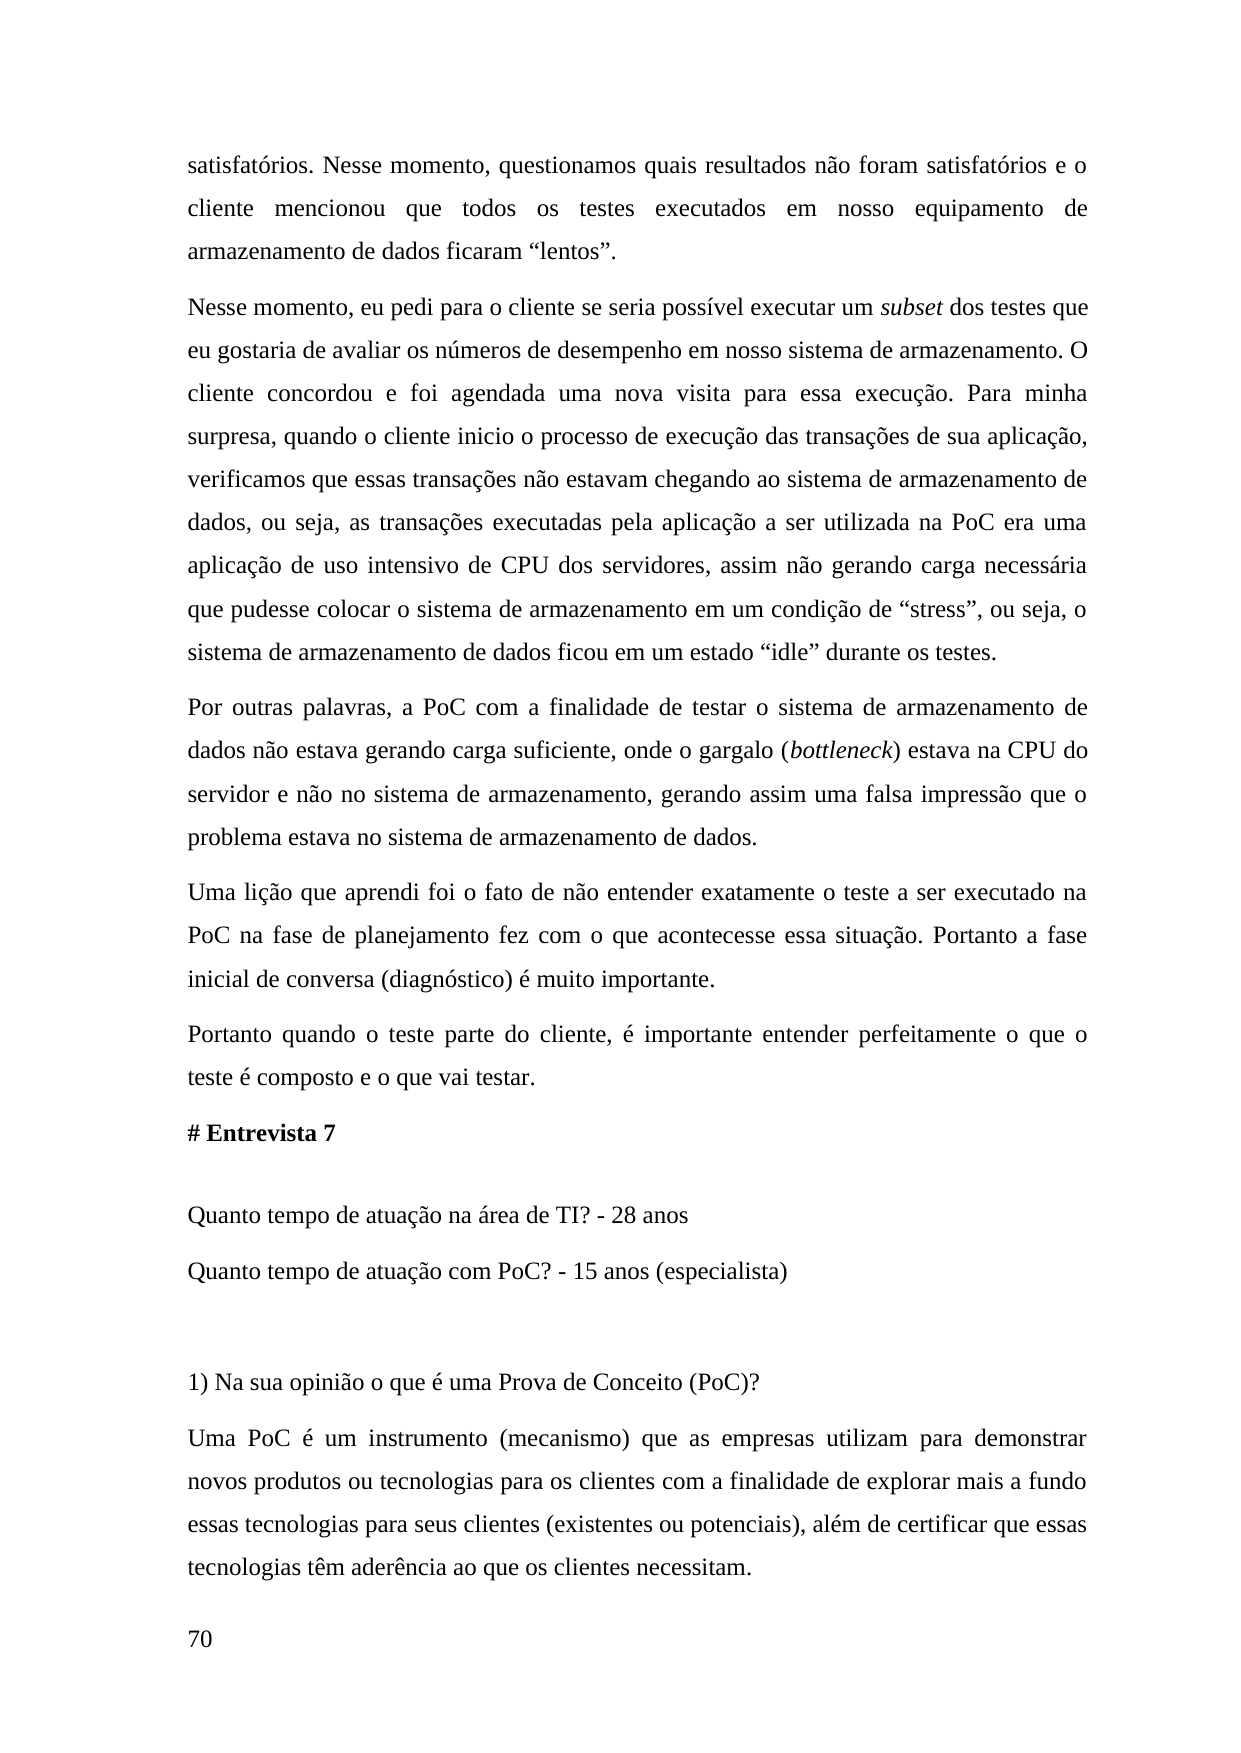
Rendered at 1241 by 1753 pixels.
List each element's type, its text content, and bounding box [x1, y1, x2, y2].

text # Entrevista 7 [187, 1118, 1088, 1147]
text Portanto quando o teste parte do cliente, é importante entender perfeitamente o que o teste é composto e o que vai testar. [187, 1019, 1088, 1091]
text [187, 150, 1088, 265]
text Uma PoC é um instrumento (mecanismo) que as empresas utilizam para demonstrar novos produtos ou tecnologias para os clientes com a finalidade de explorar mais a fundo essas tecnologias para seus clientes (existentes ou potenciais), além de certificar que essas tecnologias têm aderência ao que os clientes necessitam. [187, 1423, 1088, 1581]
text Uma lição que aprendi foi o fato de não entender exatamente o teste a ser executado na PoC na fase de planejamento fez com o que acontecesse essa situação. Portanto a fase inicial de conversa (diagnóstico) é muito importante. [187, 877, 1088, 992]
text Quanto tempo de atuação na área de TI? - 28 anos [187, 1201, 1088, 1229]
text Nesse momento, eu pedi para o cliente se seria possível executar um subset dos testes que eu gostaria de avaliar os números de desempenho em nosso sistema de armazenamento. O cliente concordou e foi agendada uma nova visita para essa execução. Para minha surpresa, quando o cliente inicio o processo de execução das transações de sua aplicação, verificamos que essas transações não estavam chegando ao sistema de armazenamento de dados, ou seja, as transações executadas pela aplicação a ser utilizada na PoC era uma aplicação de uso intensivo de CPU dos servidores, assim não gerando carga necessária que pudesse colocar o sistema de armazenamento em um condição de “stress”, ou seja, o sistema de armazenamento de dados ficou em um estado “idle” durante os testes. [187, 292, 1088, 666]
text Por outras palavras, a PoC com a finalidade de testar o sistema de armazenamento de dados não estava gerando carga suficiente, onde o gargalo (bottleneck) estava na CPU do servidor e não no sistema de armazenamento, gerando assim uma falsa impressão que o problema estava no sistema de armazenamento de dados. [187, 692, 1088, 851]
text Quanto tempo de atuação com PoC? - 15 anos (especialista) [187, 1256, 1088, 1285]
text 1) Na sua opinião o que é uma Prova de Conceito (PoC)? [187, 1367, 1088, 1396]
